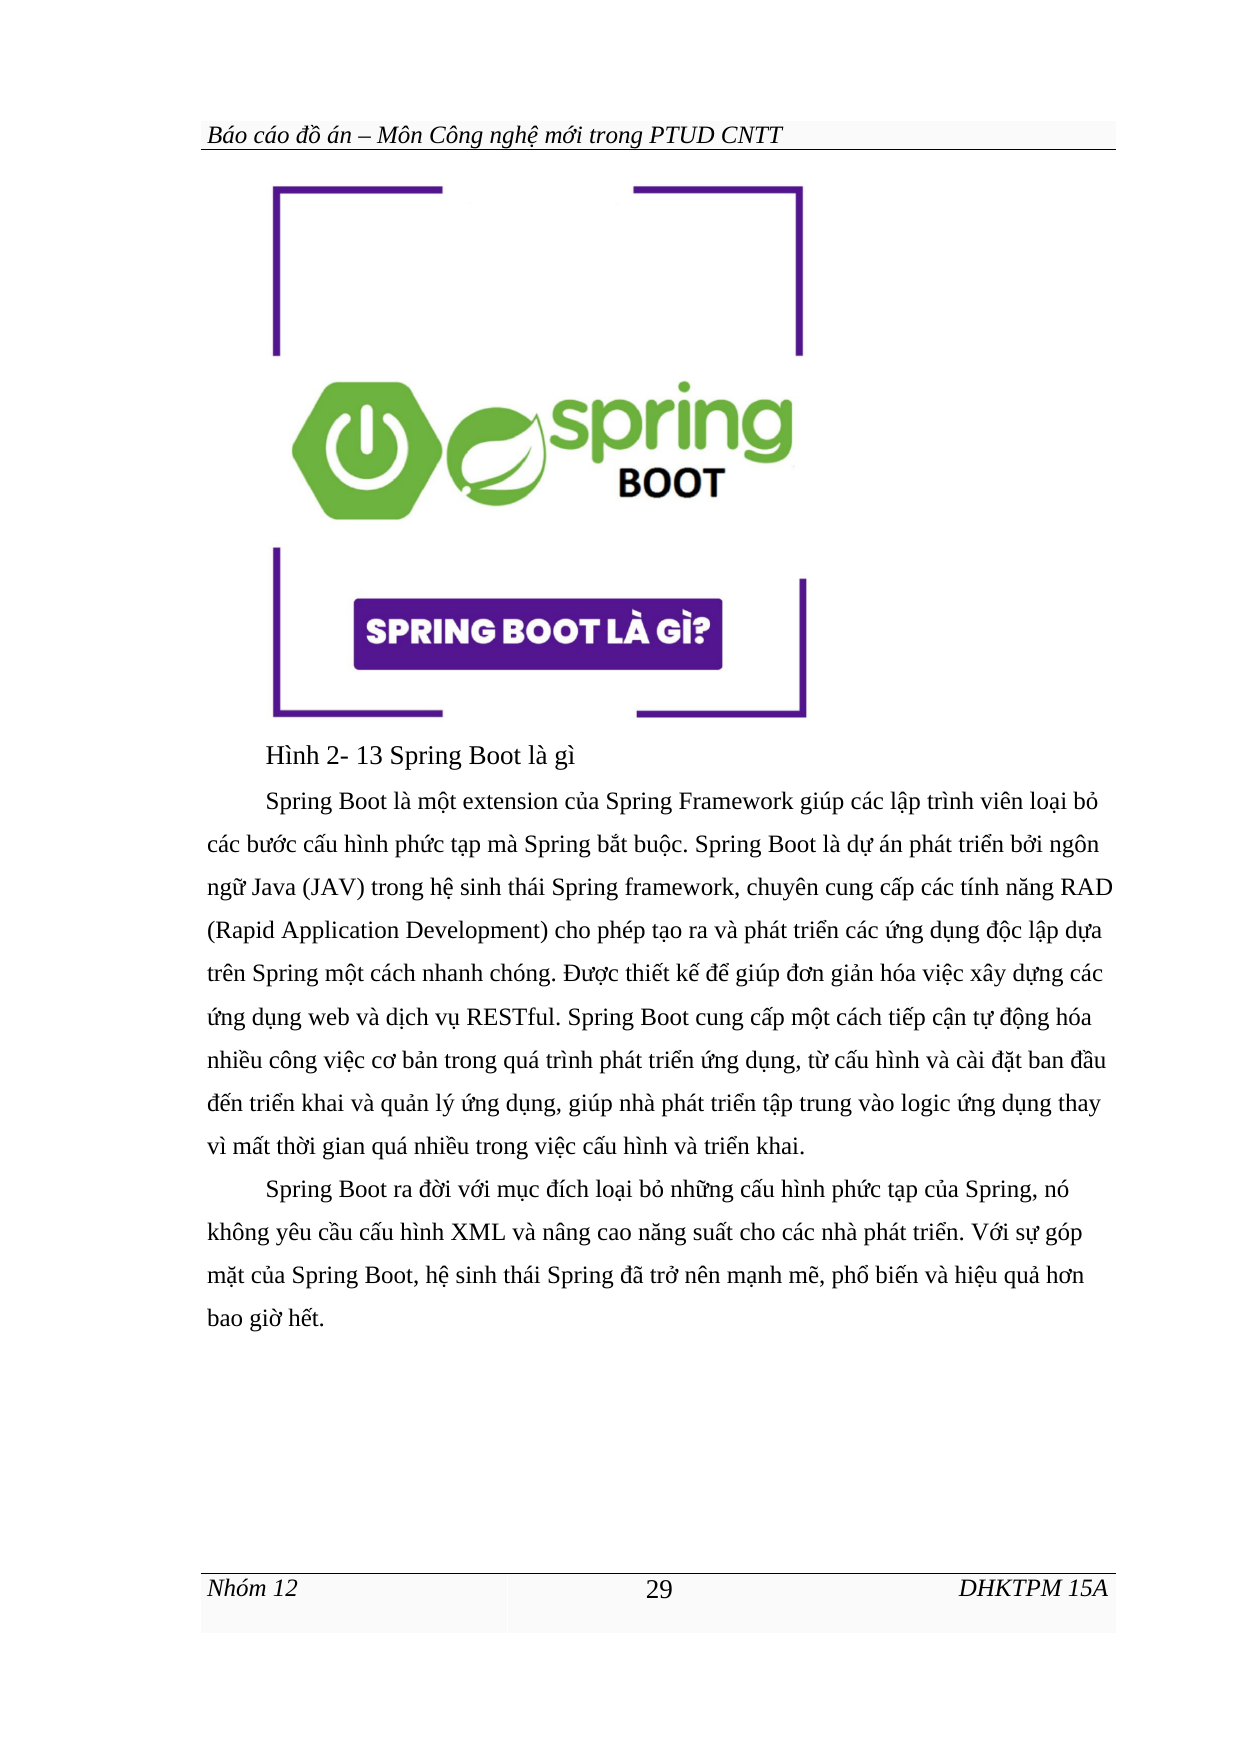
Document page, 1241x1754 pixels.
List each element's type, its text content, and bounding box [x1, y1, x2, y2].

text Spring Boot là một extension của Spring Framework giúp các lập trình viên loại bỏ các bước cấu hình phức tạp mà Spring bắt buộc. Spring Boot là dự án phát triển bởi ngôn ngữ Java (JAV) trong hệ sinh thái Spring framework, chuyên cung cấp các tính năng RAD (Rapid Application Development) cho phép tạo ra và phát triển các ứng dụng độc lập dựa trên Spring một cách nhanh chóng. Được thiết kế để giúp đơn giản hóa việc xây dựng các ứng dụng web và dịch vụ RESTful. Spring Boot cung cấp một cách tiếp cận tự động hóa nhiều công việc cơ bản trong quá trình phát triển ứng dụng, từ cấu hình và cài đặt ban đầu đến triển khai và quản lý ứng dụng, giúp nhà phát triển tập trung vào logic ứng dụng thay vì mất thời gian quá nhiều trong việc cấu hình và triển khai. [207, 786, 1122, 1160]
text Spring Boot ra đời với mục đích loại bỏ những cấu hình phức tạp của Spring, nó không yêu cầu cấu hình XML và nâng cao năng suất cho các nhà phát triển. Với sự góp mặt của Spring Boot, hệ sinh thái Spring đã trở nên mạnh mẽ, phổ biến và hiệu quả hơn bao giờ hết. [207, 1174, 1122, 1332]
text Hình 2- 13 Spring Boot là gì [207, 739, 1122, 770]
picture [265, 179, 810, 724]
